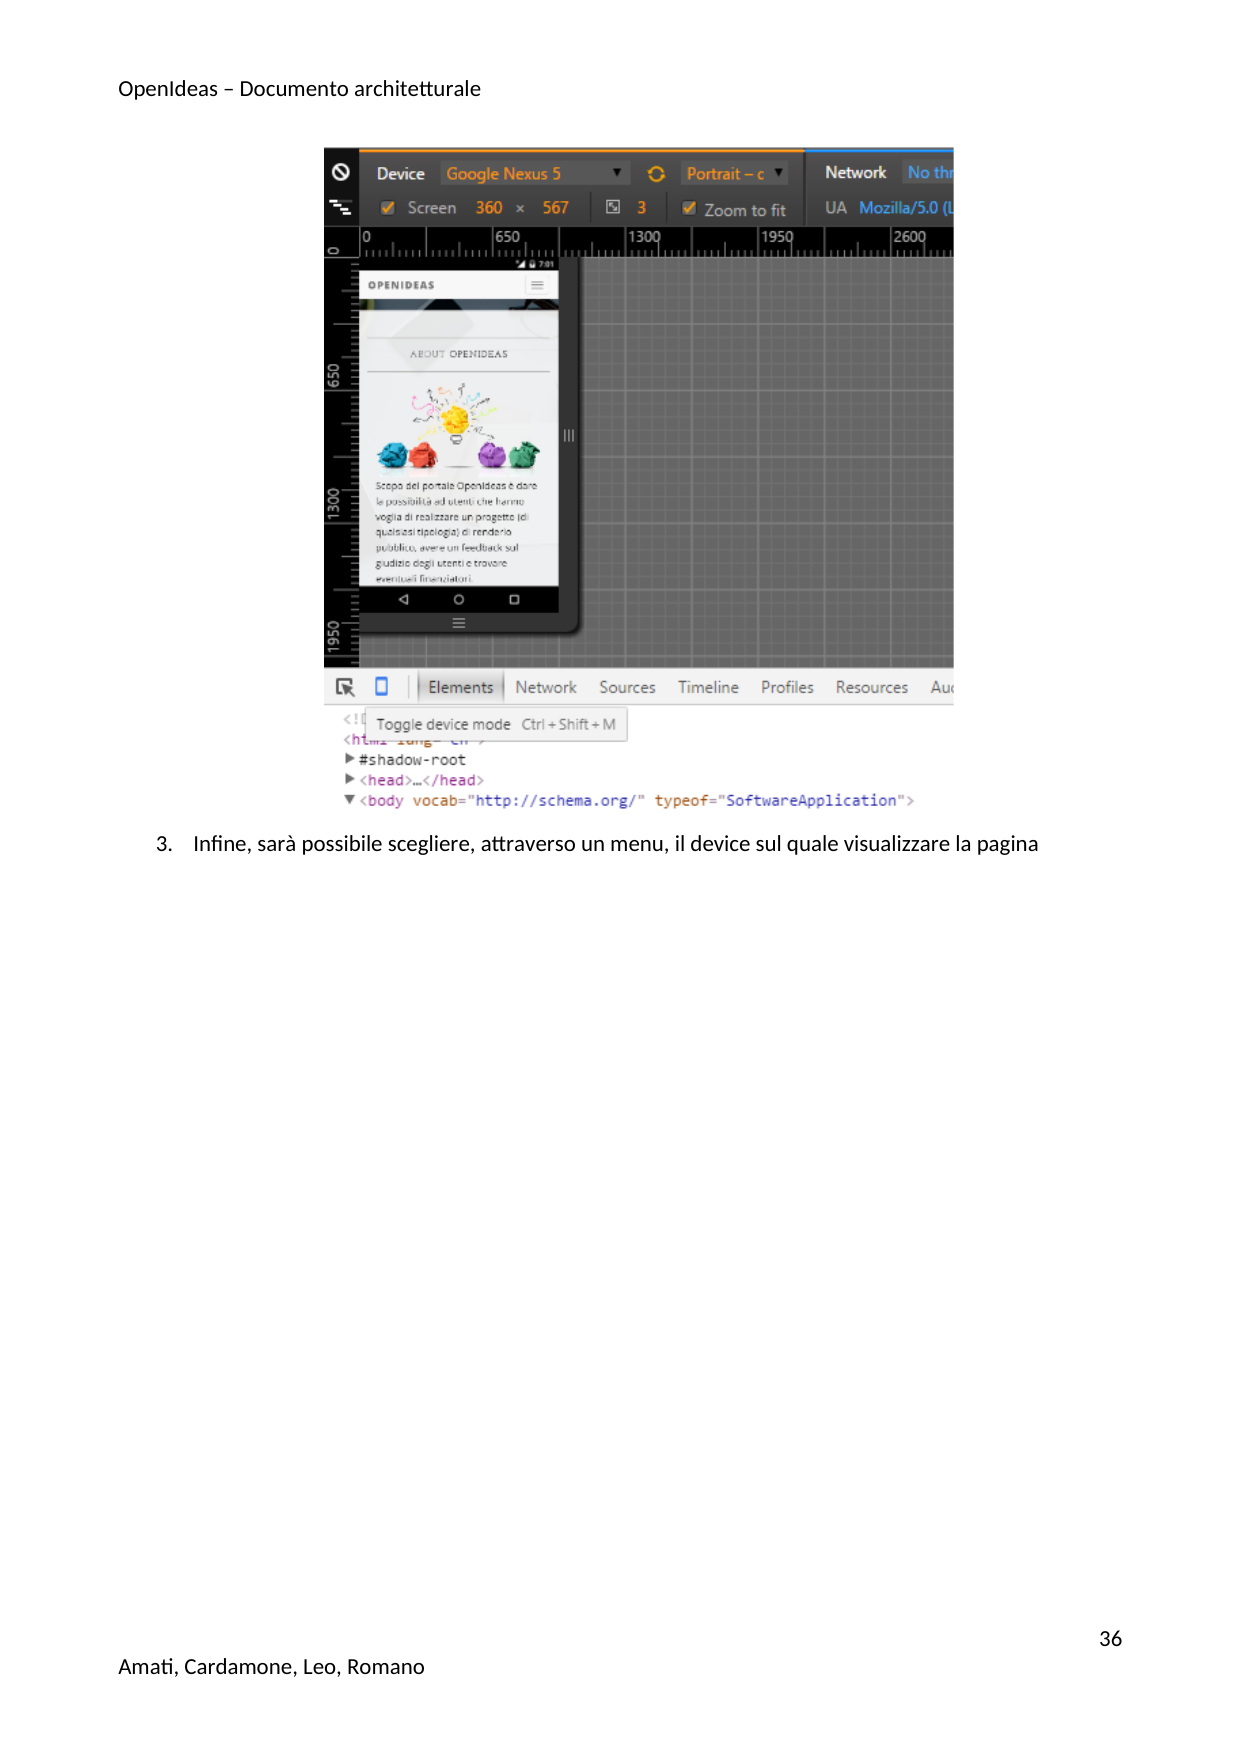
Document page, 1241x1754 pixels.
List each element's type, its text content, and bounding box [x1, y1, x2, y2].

list Infine, sarà possibile scegliere, attraverso un menu, il device sul quale visualizzare la pagina [156, 829, 1122, 857]
picture [324, 147, 954, 810]
